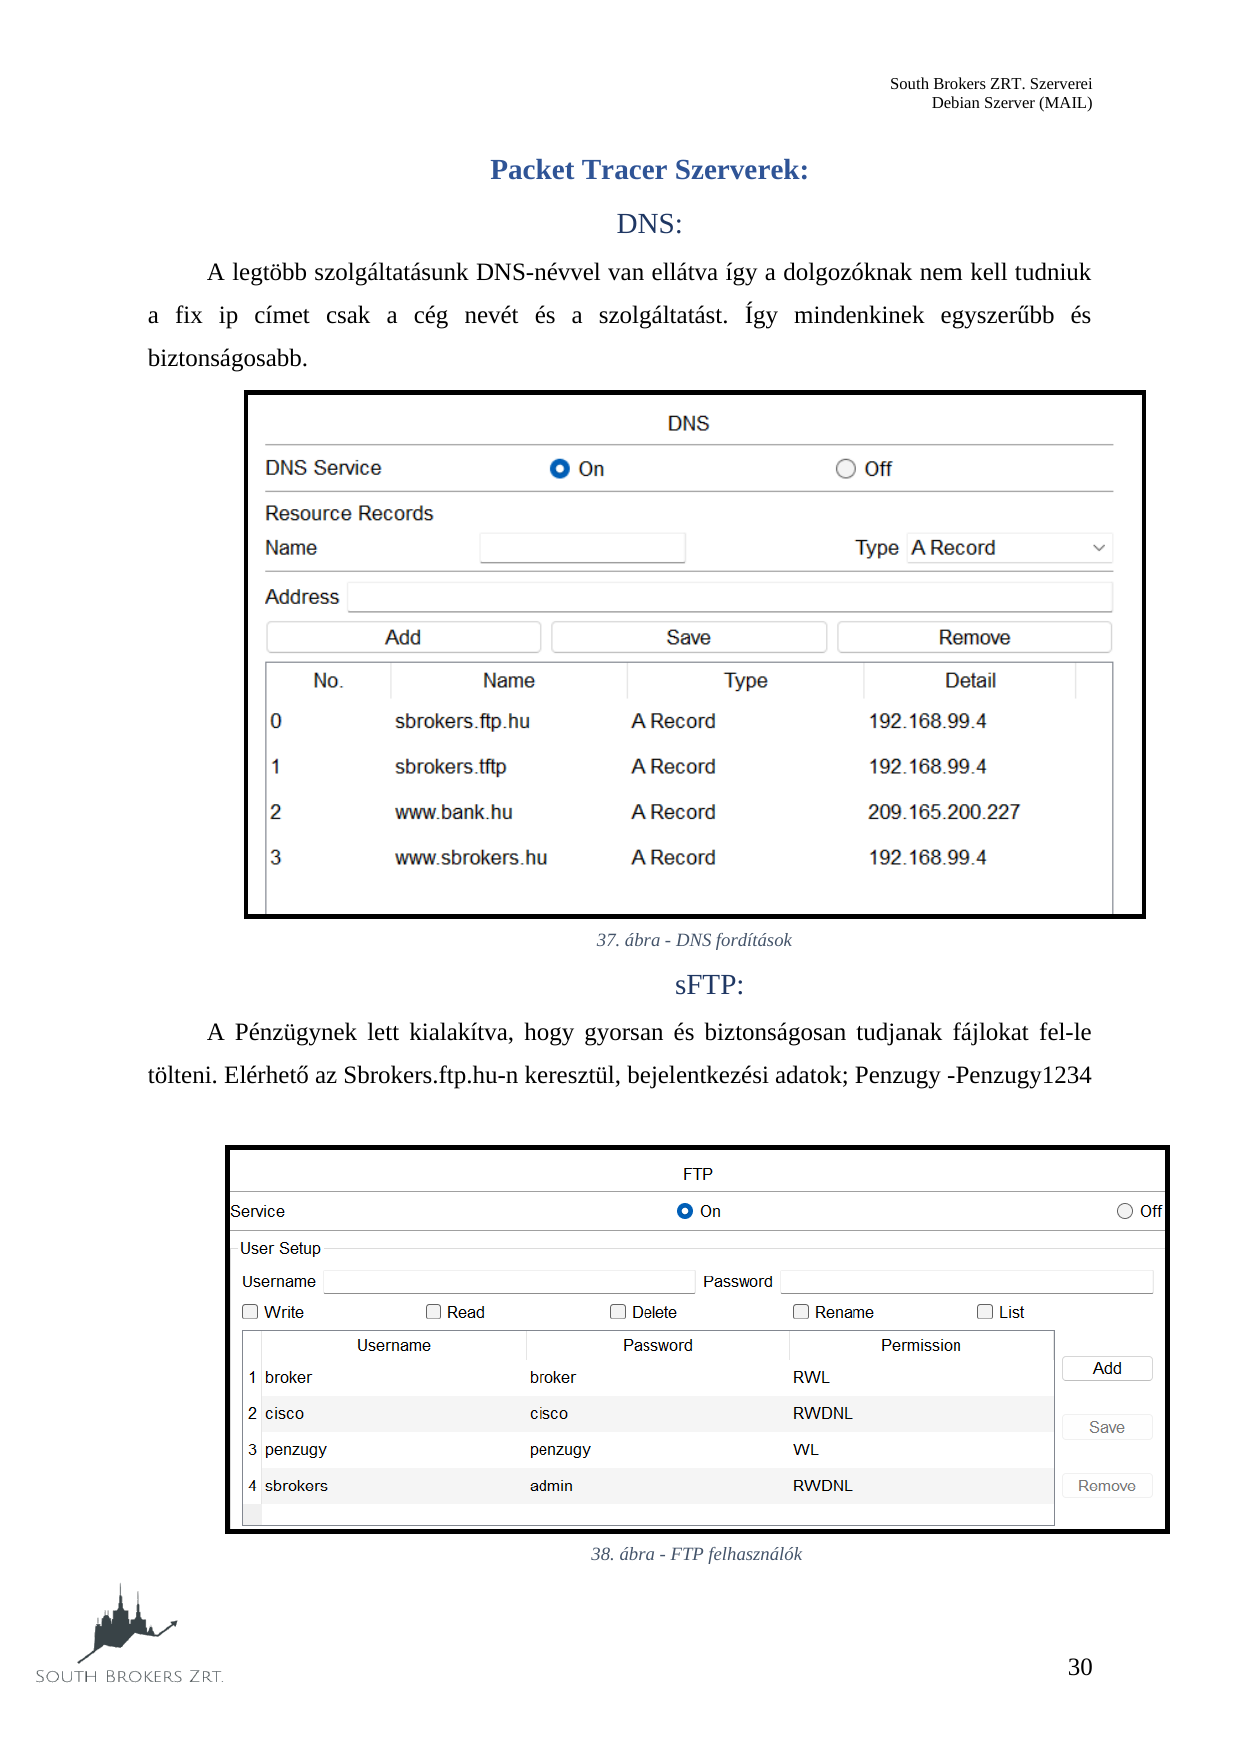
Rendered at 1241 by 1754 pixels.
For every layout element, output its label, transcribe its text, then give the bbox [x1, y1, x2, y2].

text A Pénzügynek lett kialakítva, hogy gyorsan és biztonságosan tudjanak fájlokat fel-le tölteni. Elérhető az Sbrokers.ftp.hu-n keresztül, bejelentkezési adatok; Penzugy -Penzugy1234 [148, 1017, 1093, 1089]
subtitle DNS: [148, 206, 1093, 240]
picture [0, 1531, 255, 1754]
picture [230, 1150, 1165, 1529]
subtitle sFTP: [268, 950, 1093, 1001]
text A legtöbb szolgáltatásunk DNS-névvel van ellátva így a dolgozóknak nem kell tudniuk a fix ip címet csak a cég nevét és a szolgáltatást. Így mindenkinek egyszerűbb és biztonságosabb. [148, 257, 1093, 372]
subtitle Packet Tracer Szerverek: [148, 152, 1093, 185]
picture [248, 395, 1142, 914]
